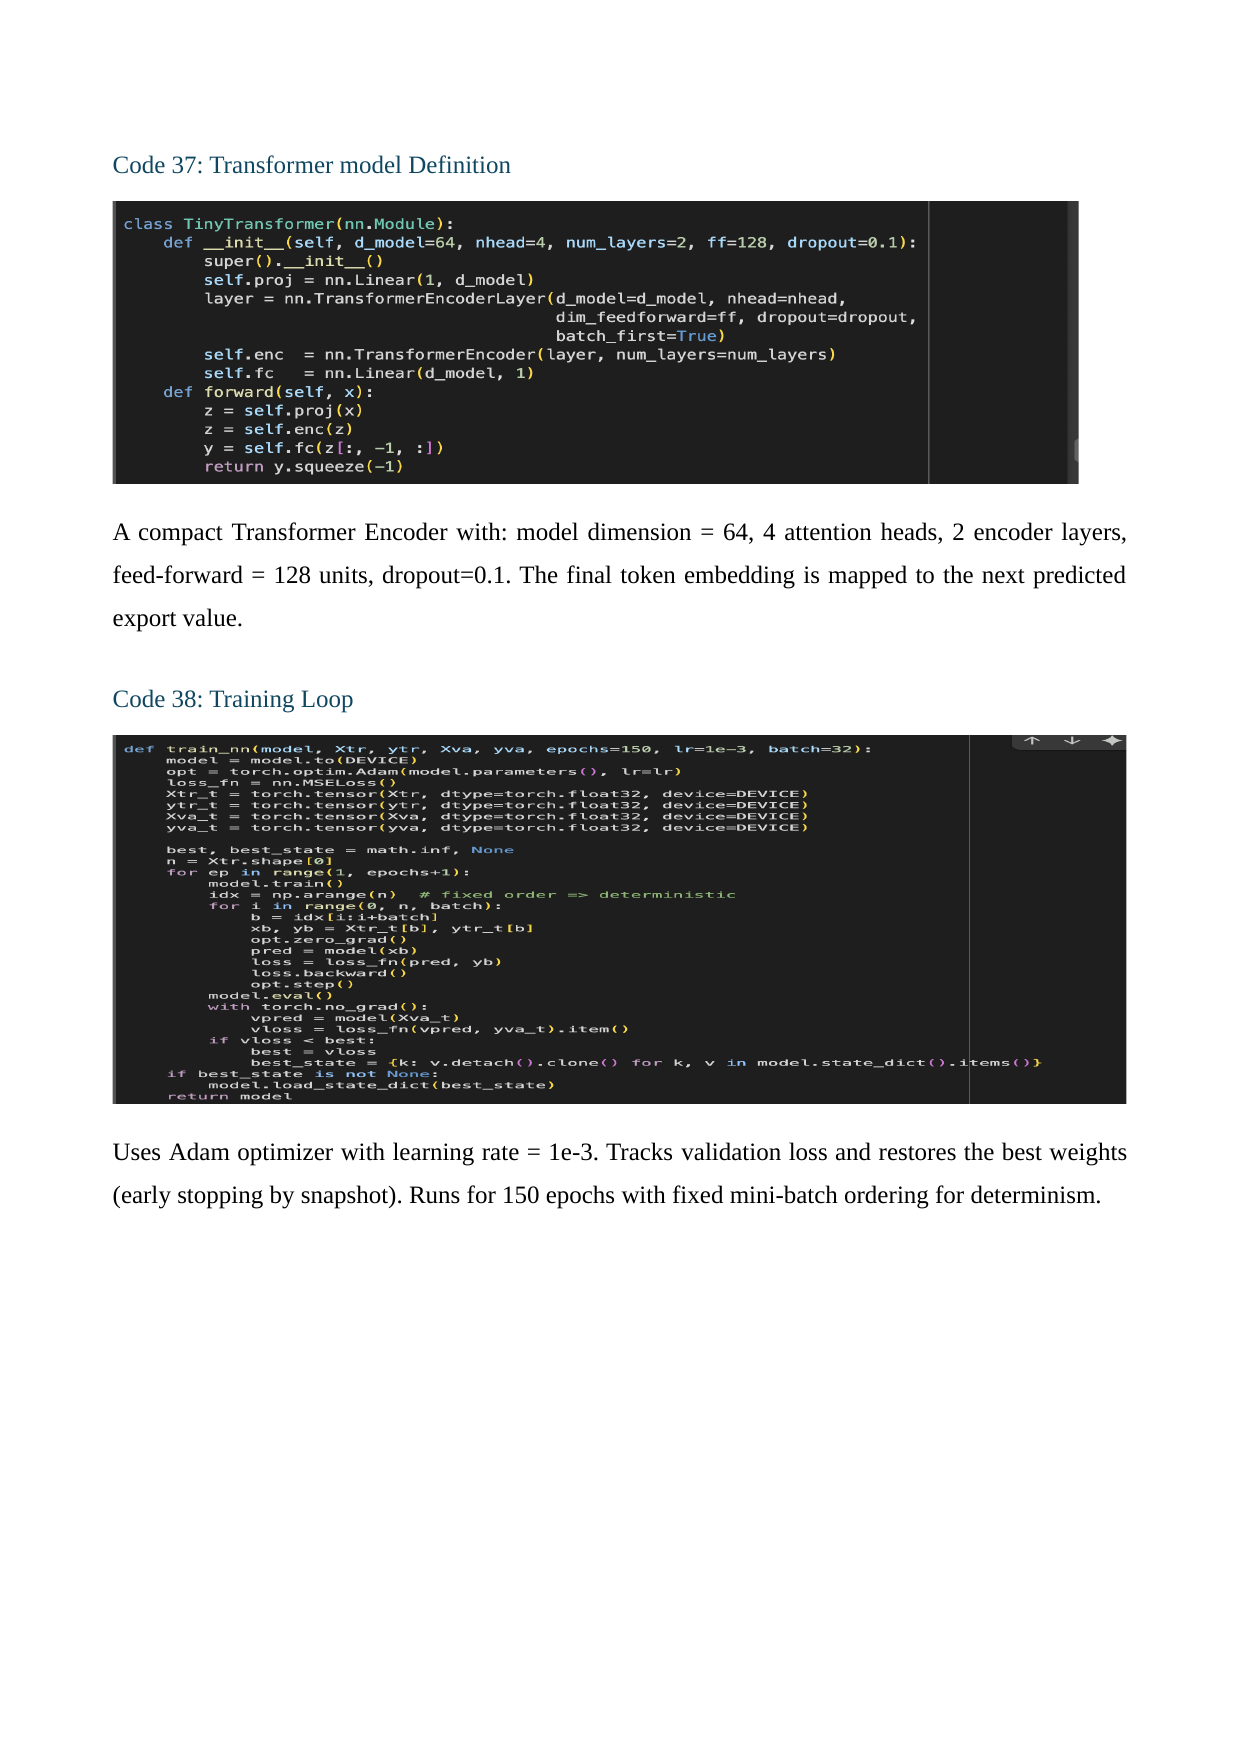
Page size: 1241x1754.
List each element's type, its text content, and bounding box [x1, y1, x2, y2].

picture [112, 201, 1079, 484]
text Uses Adam optimizer with learning rate = 1e-3. Tracks validation loss and restores the best weights (early stopping by snapshot). Runs for 150 epochs with fixed mini-batch ordering for determinism. [112, 1137, 1128, 1209]
text A compact Transformer Encoder with: model dimension = 64, 4 attention heads, 2 encoder layers, feed-forward = 128 units, dropout=0.1. The final token embedding is mapped to the next predicted export value. [112, 517, 1128, 632]
subtitle Code 37: Transformer model Definition [112, 150, 1128, 179]
picture [112, 735, 1127, 1104]
subtitle Code 38: Training Loop [112, 684, 1128, 713]
